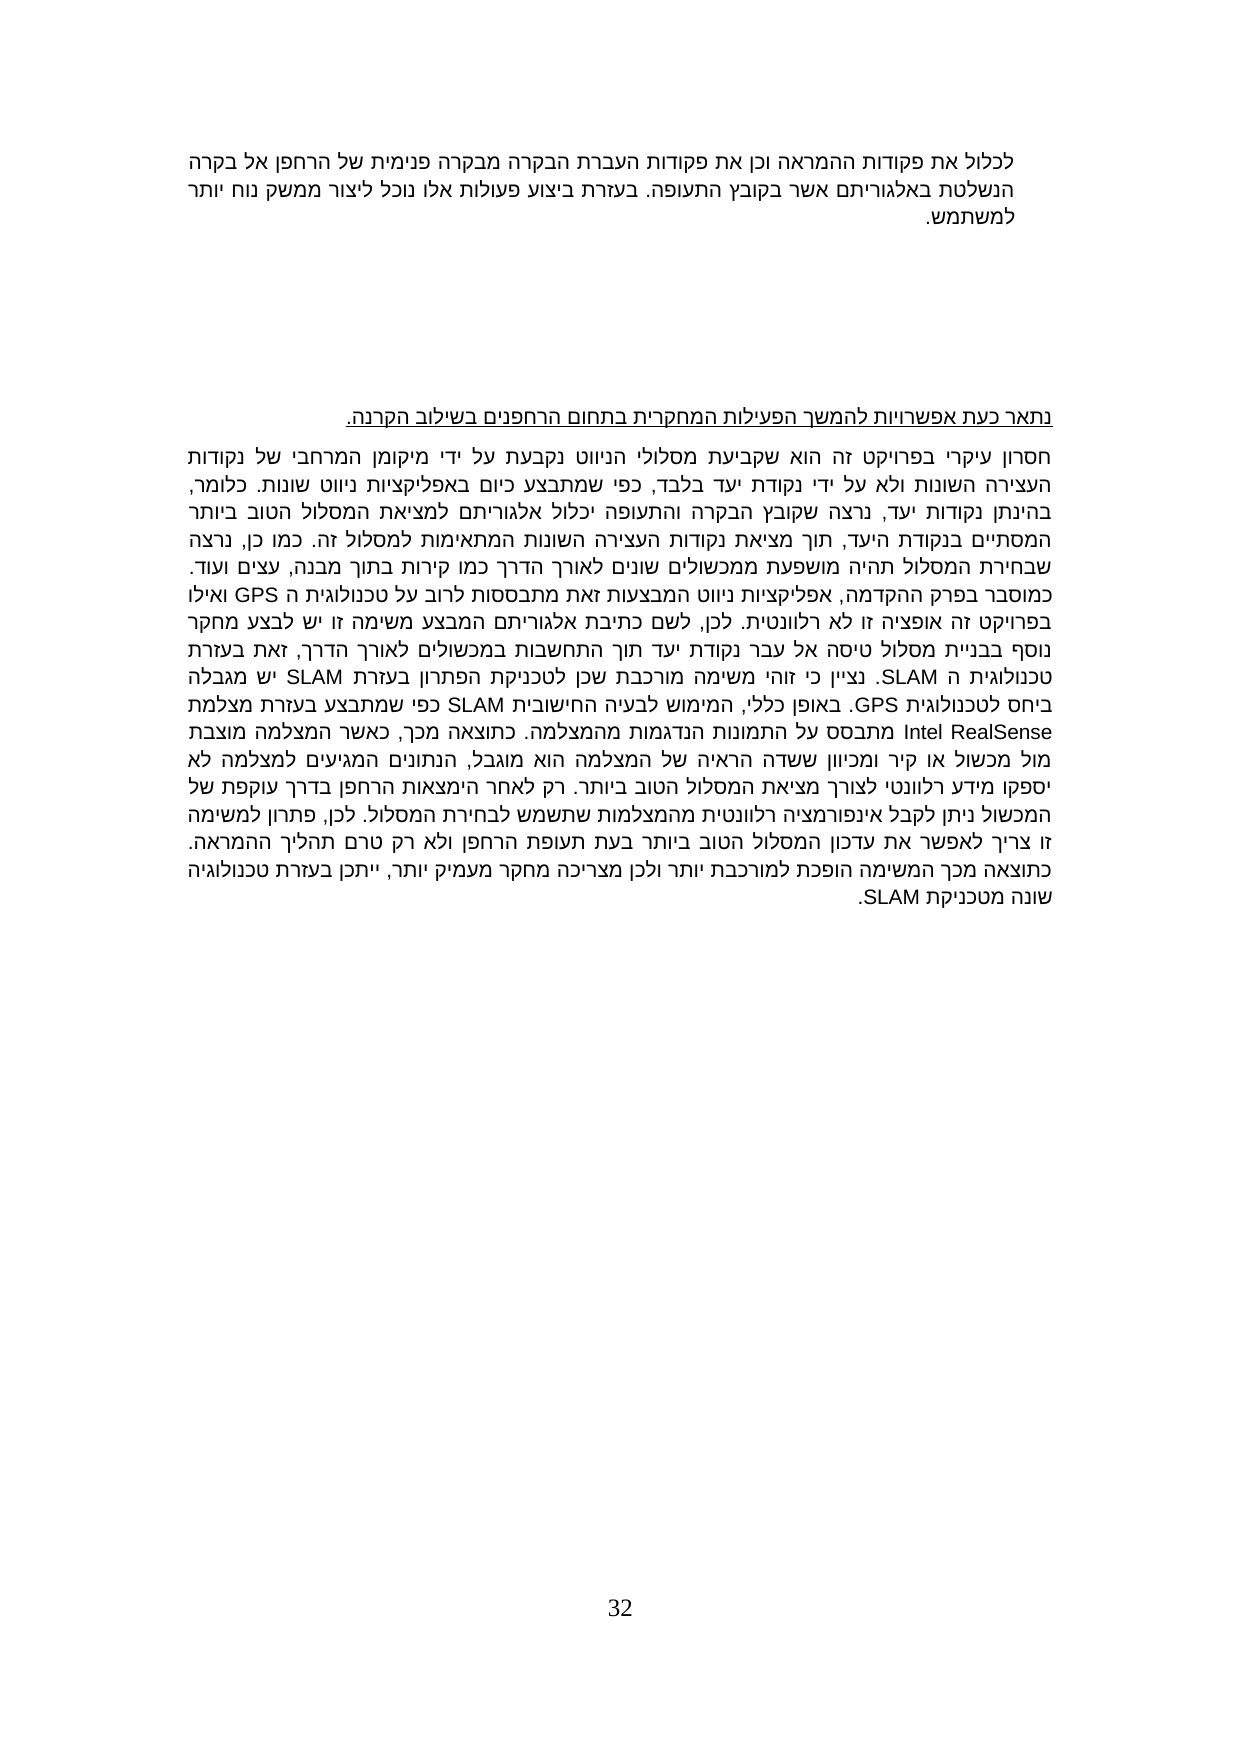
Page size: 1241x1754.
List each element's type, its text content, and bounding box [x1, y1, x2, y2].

text חסרון עיקרי בפרויקט זה הוא שקביעת מסלולי הניווט נקבעת על ידי מיקומן המרחבי של נקודות העצירה השונות ולא על ידי נקודת יעד בלבד, כפי שמתבצע כיום באפליקציות ניווט שונות. כלומר, בהינתן נקודות יעד, נרצה שקובץ הבקרה והתעופה יכלול אלגוריתם למציאת המסלול הטוב ביותר המסתיים בנקודת היעד, תוך מציאת נקודות העצירה השונות המתאימות למסלול זה. כמו כן, נרצה שבחירת המסלול תהיה מושפעת ממכשולים שונים לאורך הדרך כמו קירות בתוך מבנה, עצים ועוד. כמוסבר בפרק ההקדמה, אפליקציות ניווט המבצעות זאת מתבססות לרוב על טכנולוגית ה GPS ואילו בפרויקט זה אופציה זו לא רלוונטית. לכן, לשם כתיבת אלגוריתם המבצע משימה זו יש לבצע מחקר נוסף בבניית מסלול טיסה אל עבר נקודת יעד תוך התחשבות במכשולים לאורך הדרך, זאת בעזרת טכנולוגית ה SLAM. נציין כי זוהי משימה מורכבת שכן לטכניקת הפתרון בעזרת SLAM יש מגבלה ביחס לטכנולוגית GPS. באופן כללי, המימוש לבעיה החישובית SLAM כפי שמתבצע בעזרת מצלמת Intel RealSense מתבסס על התמונות הנדגמות מהמצלמה. כתוצאה מכך, כאשר המצלמה מוצבת מול מכשול או קיר ומכיוון ששדה הראיה של המצלמה הוא מוגבל, הנתונים המגיעים למצלמה לא יספקו מידע רלוונטי לצורך מציאת המסלול הטוב ביותר. רק לאחר הימצאות הרחפן בדרך עוקפת של המכשול ניתן לקבל אינפורמציה רלוונטית מהמצלמות שתשמש לבחירת המסלול. לכן, פתרון למשימה זו צריך לאפשר את עדכון המסלול הטוב ביותר בעת תעופת הרחפן ולא רק טרם תהליך ההמראה. כתוצאה מכך המשימה הופכת למורכבת יותר ולכן מצריכה מחקר מעמיק יותר, ייתכן בעזרת טכנולוגיה שונה מטכניקת SLAM. [187, 445, 1053, 909]
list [187, 150, 1053, 229]
text נתאר כעת אפשרויות להמשך הפעילות המחקרית בתחום הרחפנים בשילוב הקרנה. [187, 405, 1053, 429]
